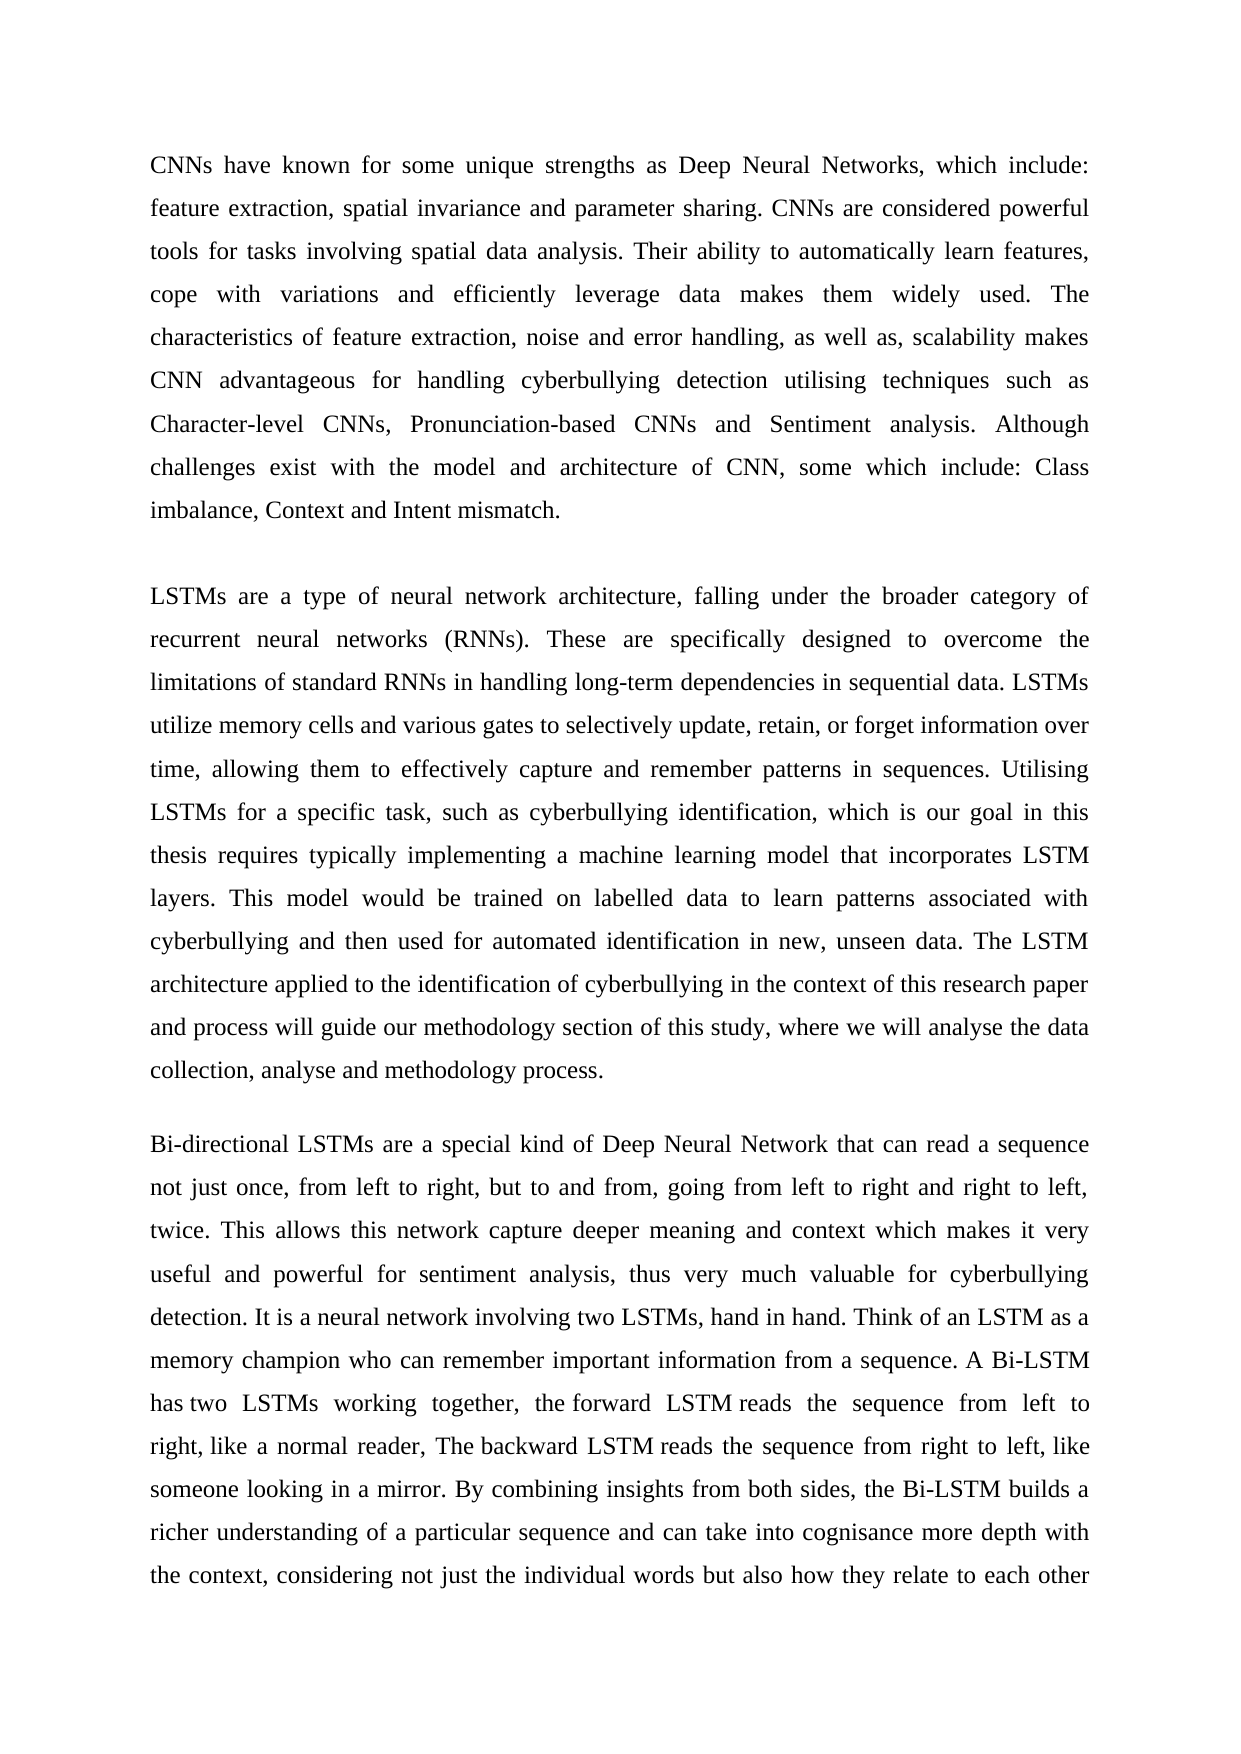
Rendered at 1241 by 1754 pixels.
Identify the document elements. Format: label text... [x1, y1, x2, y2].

text LSTMs are a type of neural network architecture, falling under the broader category of recurrent neural networks (RNNs). These are specifically designed to overcome the limitations of standard RNNs in handling long-term dependencies in sequential data. LSTMs utilize memory cells and various gates to selectively update, retain, or forget information over time, allowing them to effectively capture and remember patterns in sequences. Utilising LSTMs for a specific task, such as cyberbullying identification, which is our goal in this thesis requires typically implementing a machine learning model that incorporates LSTM layers. This model would be trained on labelled data to learn patterns associated with cyberbullying and then used for automated identification in new, unseen data. The LSTM architecture applied to the identification of cyberbullying in the context of this research paper and process will guide our methodology section of this study, where we will analyse the data collection, analyse and methodology process.Top of Form [150, 581, 1090, 1084]
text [150, 150, 1090, 524]
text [150, 1129, 1090, 1589]
